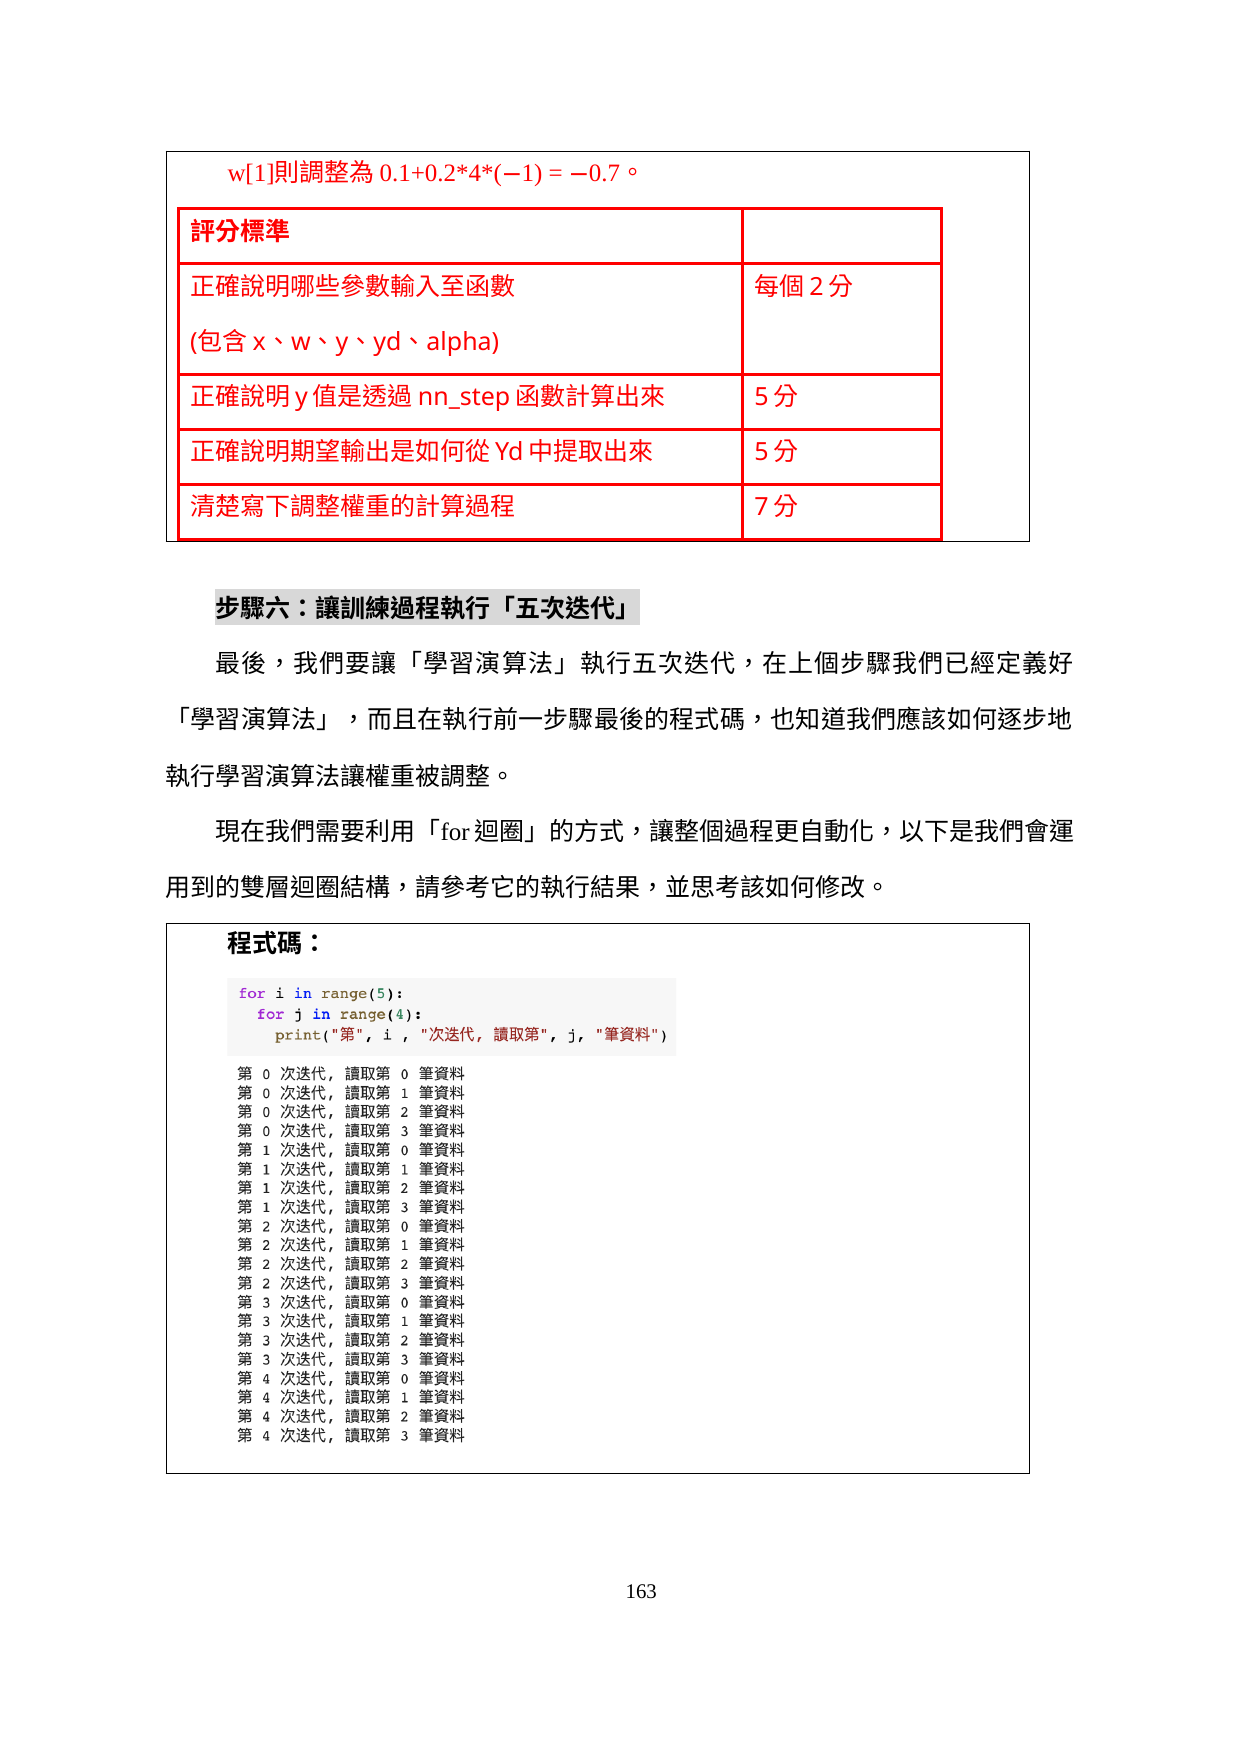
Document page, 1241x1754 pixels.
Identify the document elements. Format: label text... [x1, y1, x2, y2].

text 現在我們需要利用「for迴圈」的方式，讓整個過程更自動化，以下是我們會運用到的雙層迴圈結構，請參考它的執行結果，並思考該如何修改。 [165, 811, 1075, 905]
text 最後，我們要讓「學習演算法」執行五次迭代，在上個步驟我們已經定義好「學習演算法」，而且在執行前一步驟最後的程式碼，也知道我們應該如何逐步地執行學習演算法讓權重被調整。 [165, 643, 1075, 793]
table_header 程式碼： [167, 924, 1029, 1473]
text 步驟六：讓訓練過程執行「五次迭代」 [165, 588, 1075, 625]
picture [227, 978, 677, 1459]
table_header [167, 152, 1029, 541]
